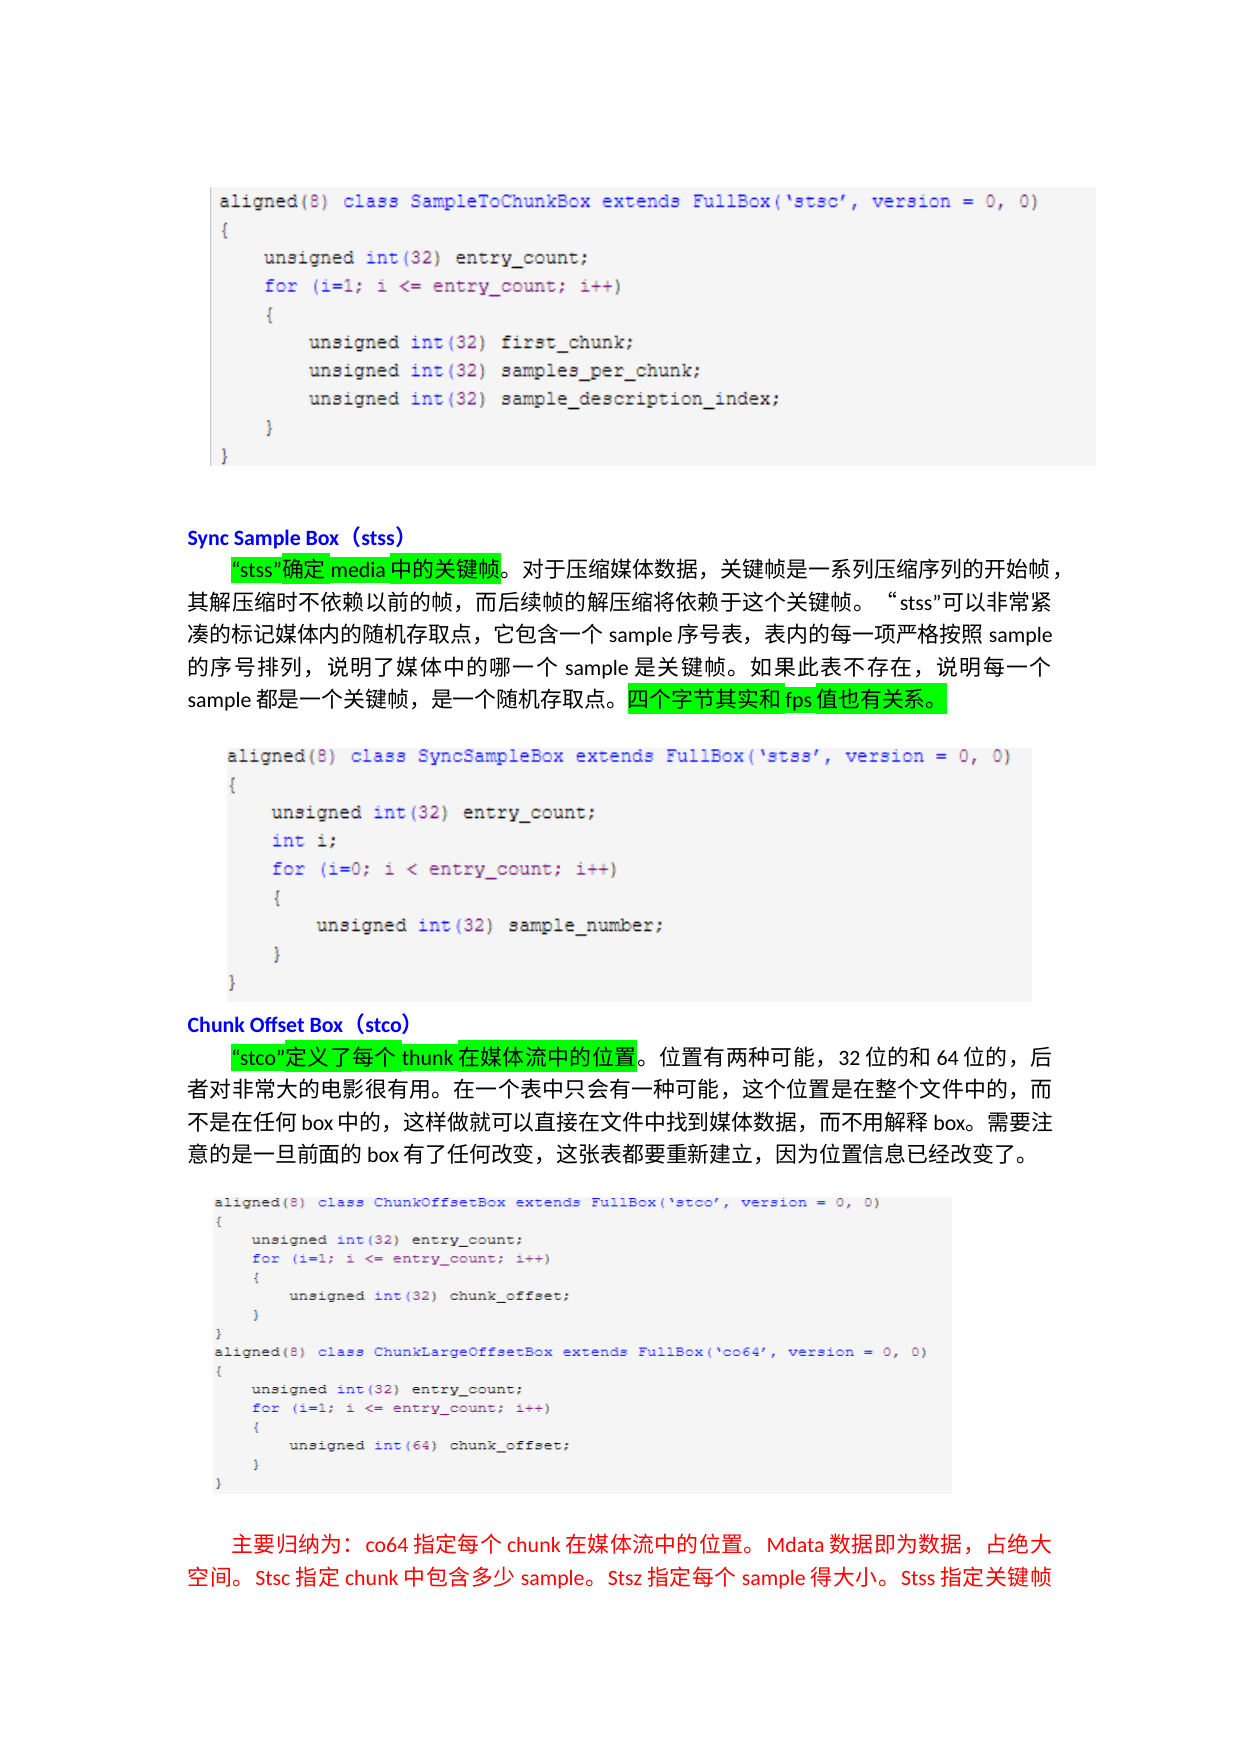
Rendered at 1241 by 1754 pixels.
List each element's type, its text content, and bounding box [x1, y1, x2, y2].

picture [227, 748, 1032, 1002]
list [187, 1527, 1053, 1592]
list “stss”确定media中的关键帧。对于压缩媒体数据，关键帧是一系列压缩序列的开始帧，其解压缩时不依赖以前的帧，而后续帧的解压缩将依赖于这个关键帧。“stss”可以非常紧凑的标记媒体内的随机存取点，它包含一个sample序号表，表内的每一项严格按照sample的序号排列，说明了媒体中的哪一个sample是关键帧。如果此表不存在，说明每一个sample都是一个关键帧，是一个随机存取点。四个字节其实和fps值也有关系。 [187, 552, 1053, 714]
picture [210, 187, 1097, 466]
picture [213, 1197, 953, 1494]
list Sync Sample Box（stss） [187, 519, 1053, 552]
list “stco”定义了每个thunk在媒体流中的位置。位置有两种可能，32位的和64位的，后者对非常大的电影很有用。在一个表中只会有一种可能，这个位置是在整个文件中的，而不是在任何box中的，这样做就可以直接在文件中找到媒体数据，而不用解释box。需要注意的是一旦前面的box有了任何改变，这张表都要重新建立，因为位置信息已经改变了。 [187, 1039, 1053, 1169]
